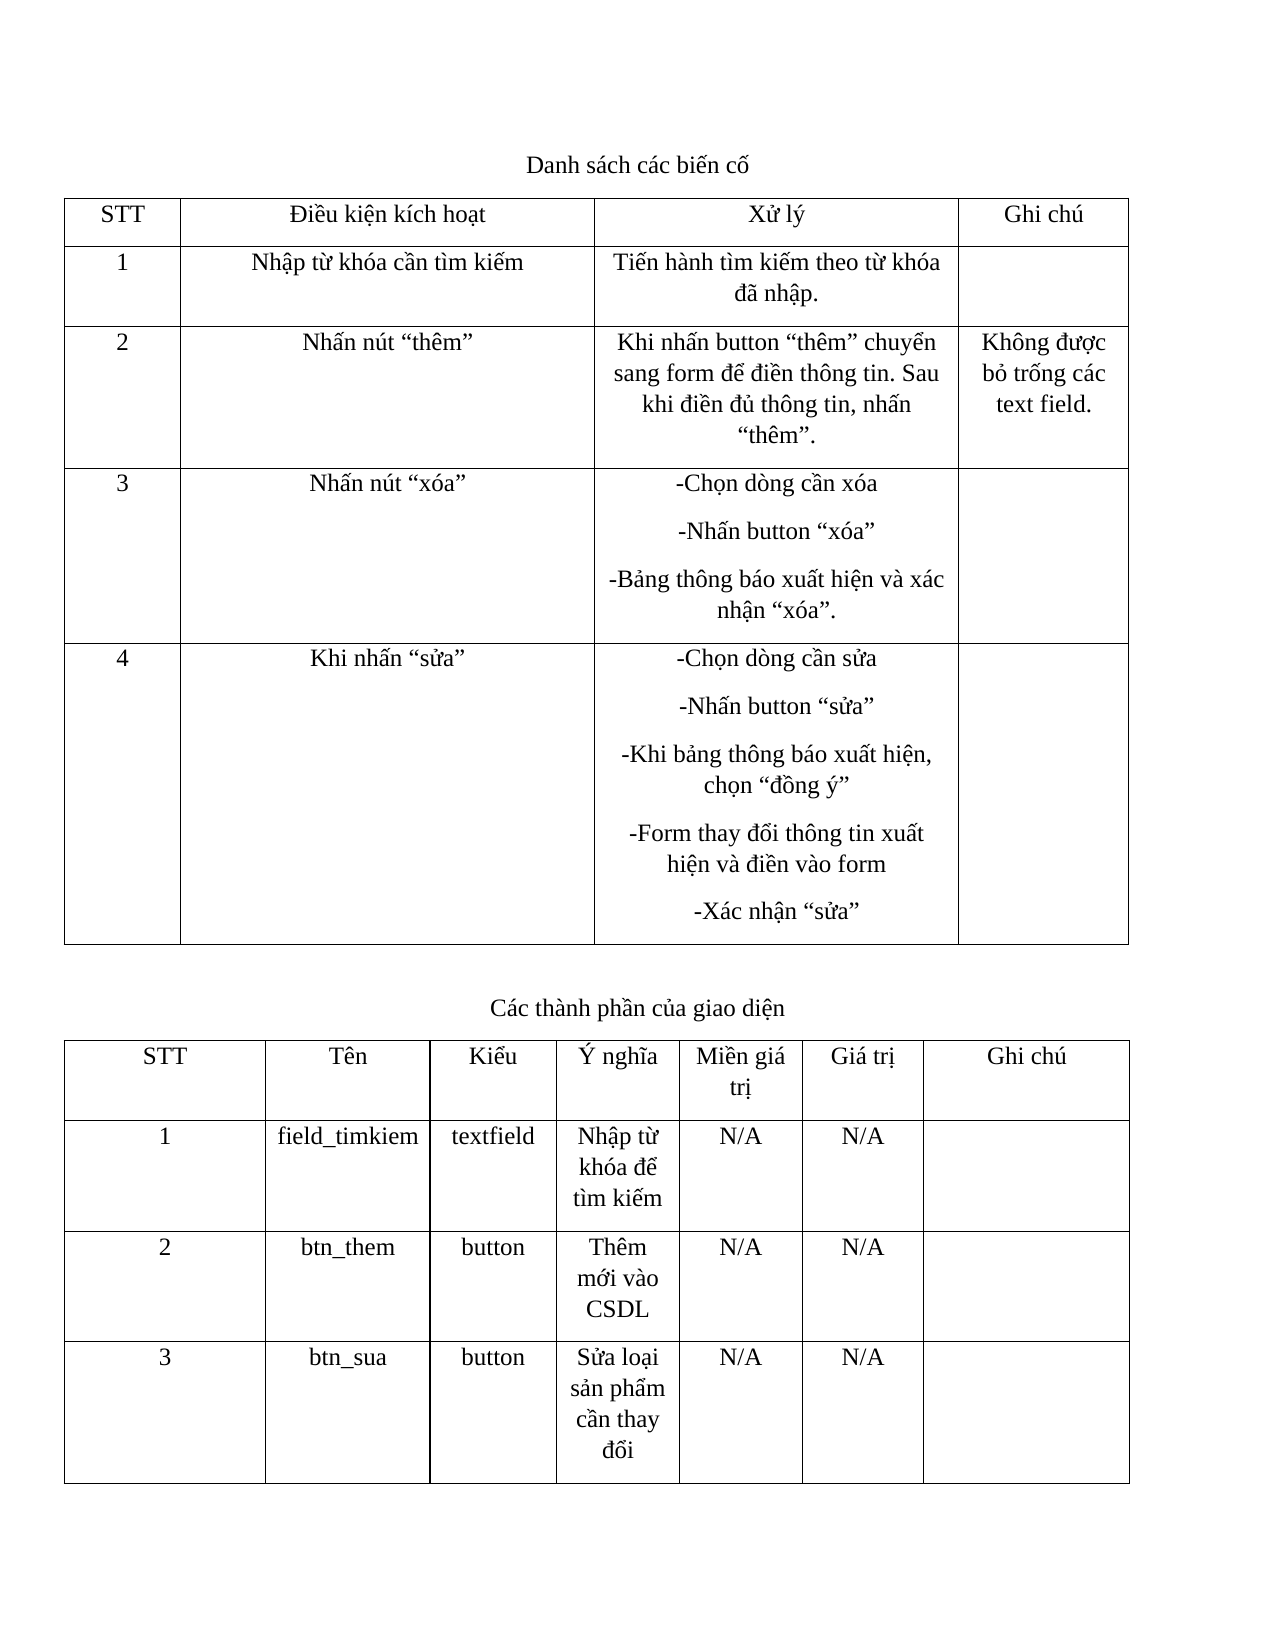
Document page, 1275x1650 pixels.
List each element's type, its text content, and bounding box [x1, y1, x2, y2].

table_header Giá trị [803, 1041, 923, 1120]
table_cell Nhấn nút “xóa” [181, 469, 594, 642]
table_header Xử lý [595, 199, 958, 246]
table_cell N/A [803, 1121, 923, 1231]
table_cell [924, 1121, 1129, 1231]
table_cell N/A [680, 1232, 802, 1341]
table_cell btn_them [266, 1232, 429, 1341]
table_cell [959, 247, 1128, 326]
table_cell 4 [65, 644, 180, 944]
table_cell Nhập từ khóa để tìm kiếm [557, 1121, 679, 1231]
table_cell 1 [65, 1121, 265, 1231]
table_cell Tiến hành tìm kiếm theo từ khóa đã nhập. [595, 247, 958, 326]
table_header Tên [266, 1041, 429, 1120]
table_cell 2 [65, 1232, 265, 1341]
table_cell Không được bỏ trống các text field. [959, 327, 1128, 467]
table_cell -Chọn dòng cần xóa -Nhấn button “xóa” -Bảng thông báo xuất hiện và xác nhận “xóa”. [595, 469, 958, 642]
table_cell [924, 1342, 1129, 1483]
table_cell [959, 469, 1128, 642]
table_cell 3 [65, 1342, 265, 1483]
table_cell 3 [65, 469, 180, 642]
table_header Ghi chú [924, 1041, 1129, 1120]
table_cell textfield [431, 1121, 556, 1231]
table_cell Khi nhấn “sửa” [181, 644, 594, 944]
text Các thành phần của giao diện [150, 993, 1125, 1021]
table_header Miền giá trị [680, 1041, 802, 1120]
table_cell 1 [65, 247, 180, 326]
table_cell Nhập từ khóa cần tìm kiếm [181, 247, 594, 326]
table_cell button [431, 1342, 556, 1483]
table_header STT [65, 1041, 265, 1120]
table_cell [959, 644, 1128, 944]
table_header STT [65, 199, 180, 246]
table_cell N/A [680, 1342, 802, 1483]
table_header Ý nghĩa [557, 1041, 679, 1120]
table_cell button [431, 1232, 556, 1341]
table_header Ghi chú [959, 199, 1128, 246]
table_cell Khi nhấn button “thêm” chuyển sang form để điền thông tin. Sau khi điền đủ thông tin, nhấn “thêm”. [595, 327, 958, 467]
table_cell -Chọn dòng cần sửa -Nhấn button “sửa” -Khi bảng thông báo xuất hiện, chọn “đồng ý” -Form thay đổi thông tin xuất hiện và điền vào form -Xác nhận “sửa” [595, 644, 958, 944]
table_cell Nhấn nút “thêm” [181, 327, 594, 467]
table_cell Thêm mới vào CSDL [557, 1232, 679, 1341]
table_cell N/A [803, 1232, 923, 1341]
text Danh sách các biến cố [150, 150, 1125, 179]
table_cell N/A [680, 1121, 802, 1231]
table_cell field_timkiem [266, 1121, 429, 1231]
table_cell btn_sua [266, 1342, 429, 1483]
table_cell 2 [65, 327, 180, 467]
table_header Kiểu [431, 1041, 556, 1120]
table_header Điều kiện kích hoạt [181, 199, 594, 246]
table_cell Sửa loại sản phẩm cần thay đổi [557, 1342, 679, 1483]
table_cell [924, 1232, 1129, 1341]
table_cell N/A [803, 1342, 923, 1483]
